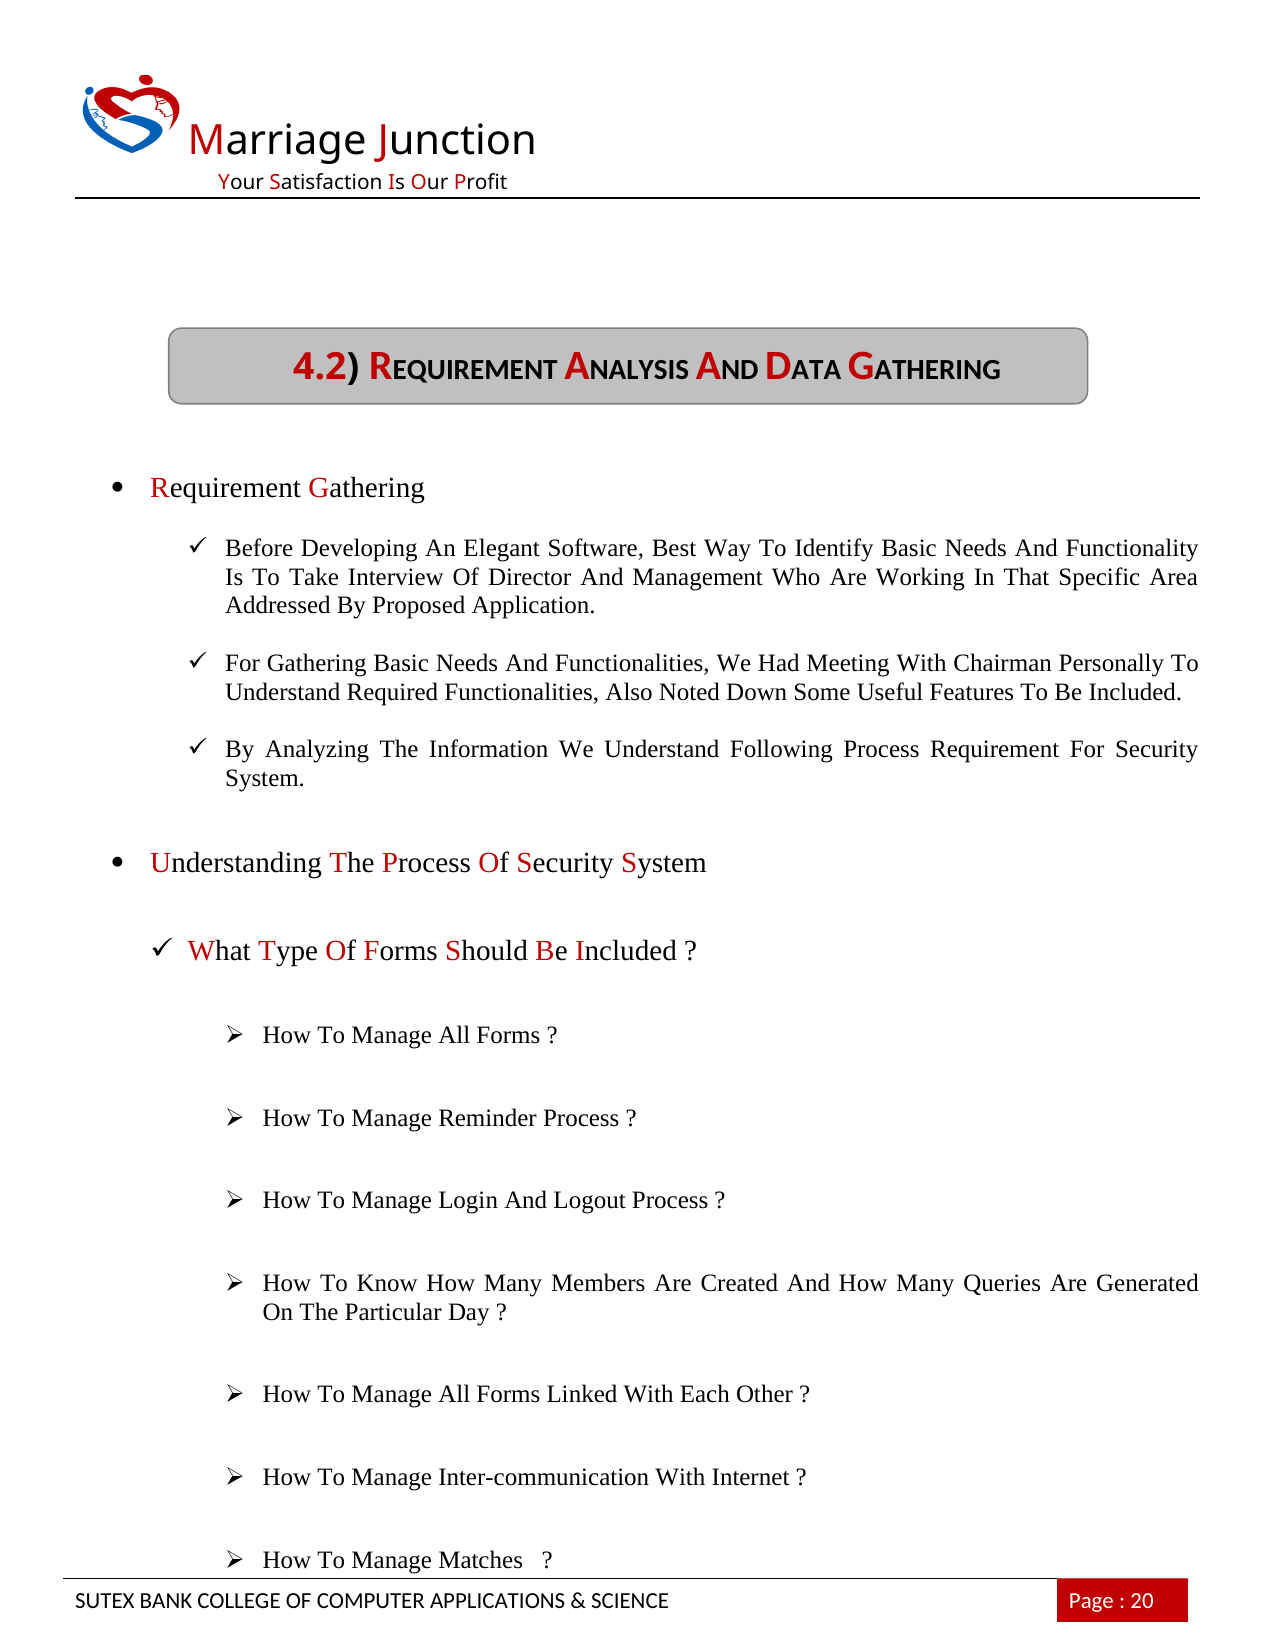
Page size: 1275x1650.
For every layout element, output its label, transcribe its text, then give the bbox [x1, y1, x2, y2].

list How To Manage Inter-communication With Internet ? [225, 1462, 1200, 1491]
list Understanding The Process Of Security System [112, 845, 1200, 879]
picture [75, 75, 188, 155]
list How To Manage Reminder Process ? [225, 1103, 1200, 1132]
list By Analyzing The Information We Understand Following Process Requirement For Security System. [187, 734, 1200, 792]
list Requirement Gathering [112, 470, 1200, 504]
list How To Manage All Forms Linked With Each Other ? [225, 1379, 1200, 1408]
list How To Manage Login And Logout Process ? [225, 1186, 1200, 1214]
list How To Manage Matches ? [225, 1545, 1200, 1573]
list Before Developing An Elegant Software, Best Way To Identify Basic Needs And Functionality Is To Take Interview Of Director And Management Who Are Working In That Specific Area Addressed By Proposed Application. [187, 533, 1200, 619]
list How To Know How Many Members Are Created And How Many Queries Are Generated On The Particular Day ? [225, 1268, 1200, 1326]
list How To Manage All Forms ? [225, 1020, 1200, 1049]
list For Gathering Basic Needs And Functionalities, We Had Meeting With Chairman Personally To Understand Required Functionalities, Also Noted Down Some Useful Features To Be Included. [187, 648, 1200, 705]
list What Type Of Forms Should Be Included ? [150, 933, 1200, 967]
